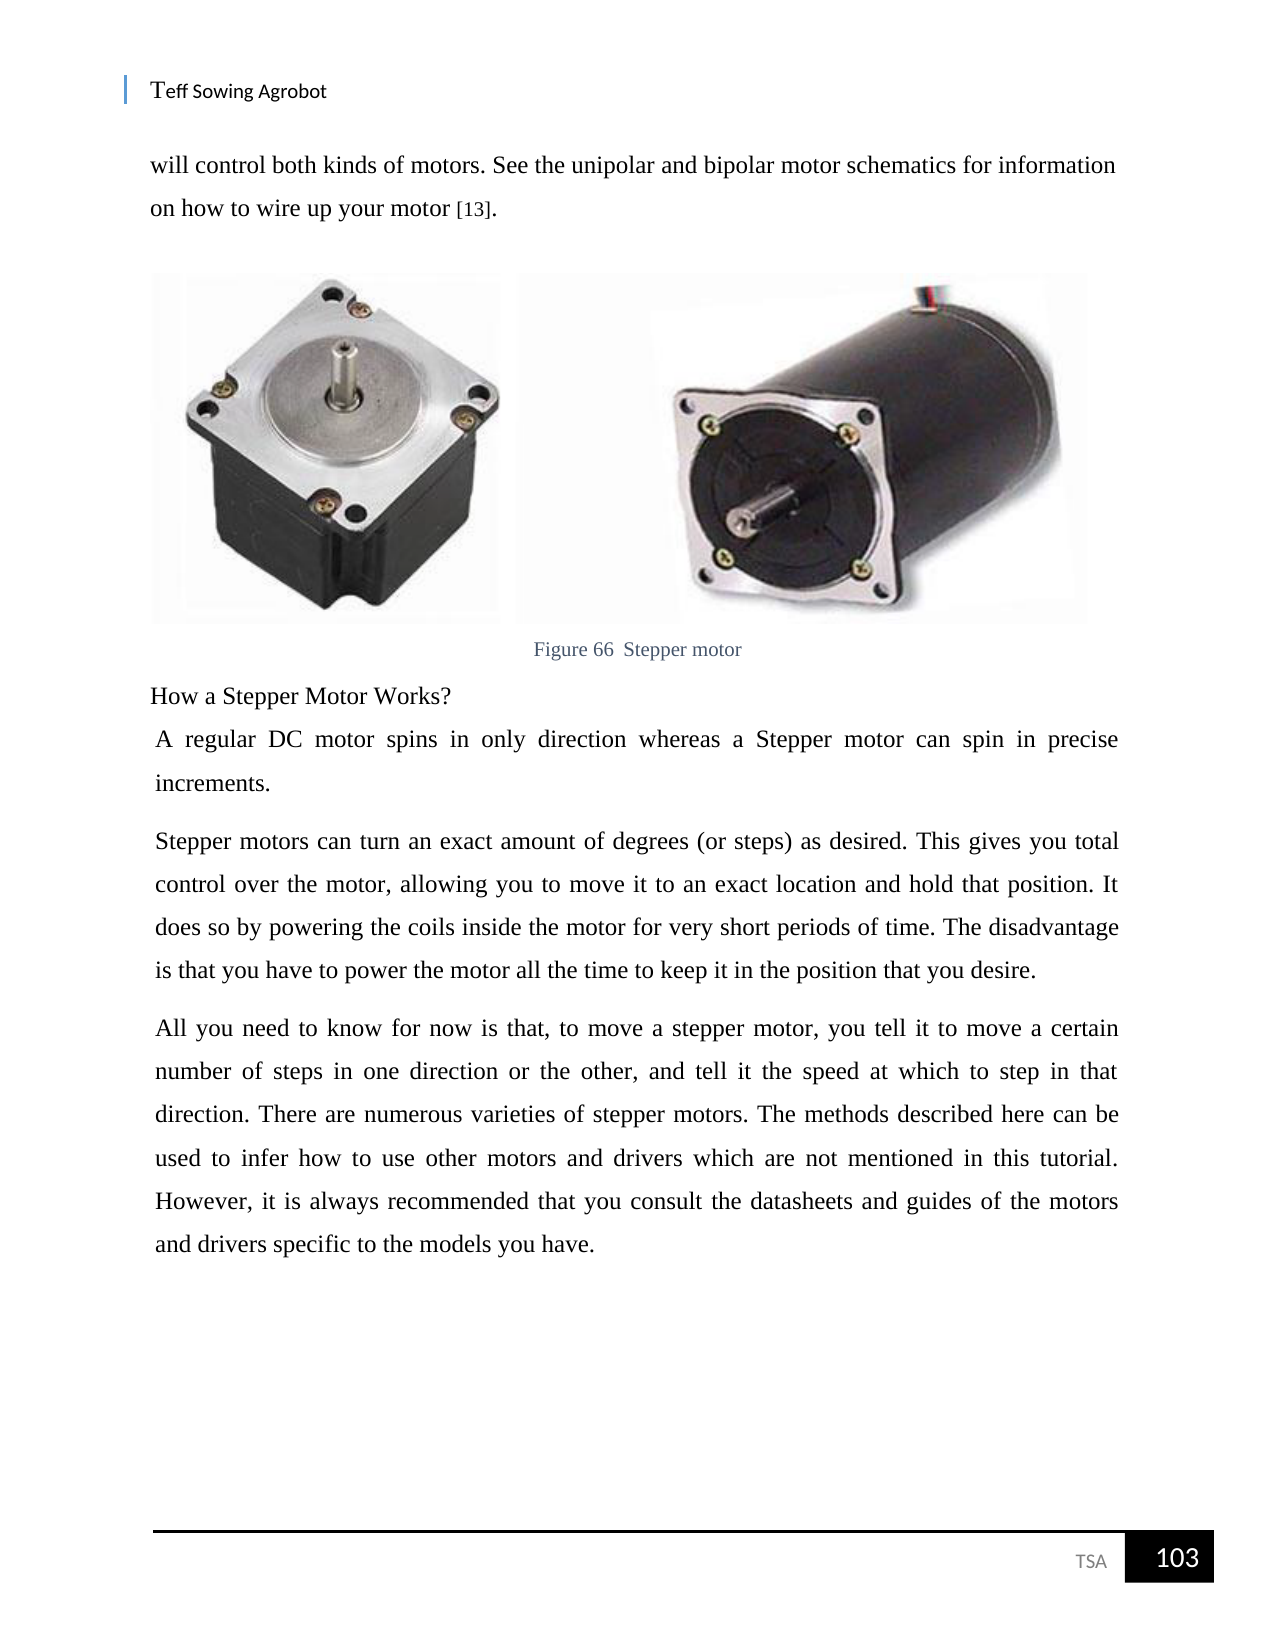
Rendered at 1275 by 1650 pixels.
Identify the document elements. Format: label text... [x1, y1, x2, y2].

picture [150, 273, 1088, 624]
text Figure 66 Stepper motor [150, 636, 1125, 661]
text All you need to know for now is that, to move a stepper motor, you tell it to move a certain number of steps in one direction or the other, and tell it the speed at which to step in that direction. There are numerous varieties of stepper motors. The methods described here can be used to infer how to use other motors and drivers which are not mentioned in this tutorial. However, it is always recommended that you consult the datasheets and guides of the motors and drivers specific to the models you have. [155, 1013, 1120, 1258]
text How a Stepper Motor Works? [150, 681, 1125, 710]
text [150, 150, 1125, 222]
text A regular DC motor spins in only direction whereas a Stepper motor can spin in precise increments. [155, 724, 1120, 796]
text Stepper motors can turn an exact amount of degrees (or steps) as desired. This gives you total control over the motor, allowing you to move it to an exact location and hold that position. It does so by powering the coils inside the motor for very short periods of time. The disadvantage is that you have to power the motor all the time to keep it in the position that you desire. [155, 826, 1120, 984]
